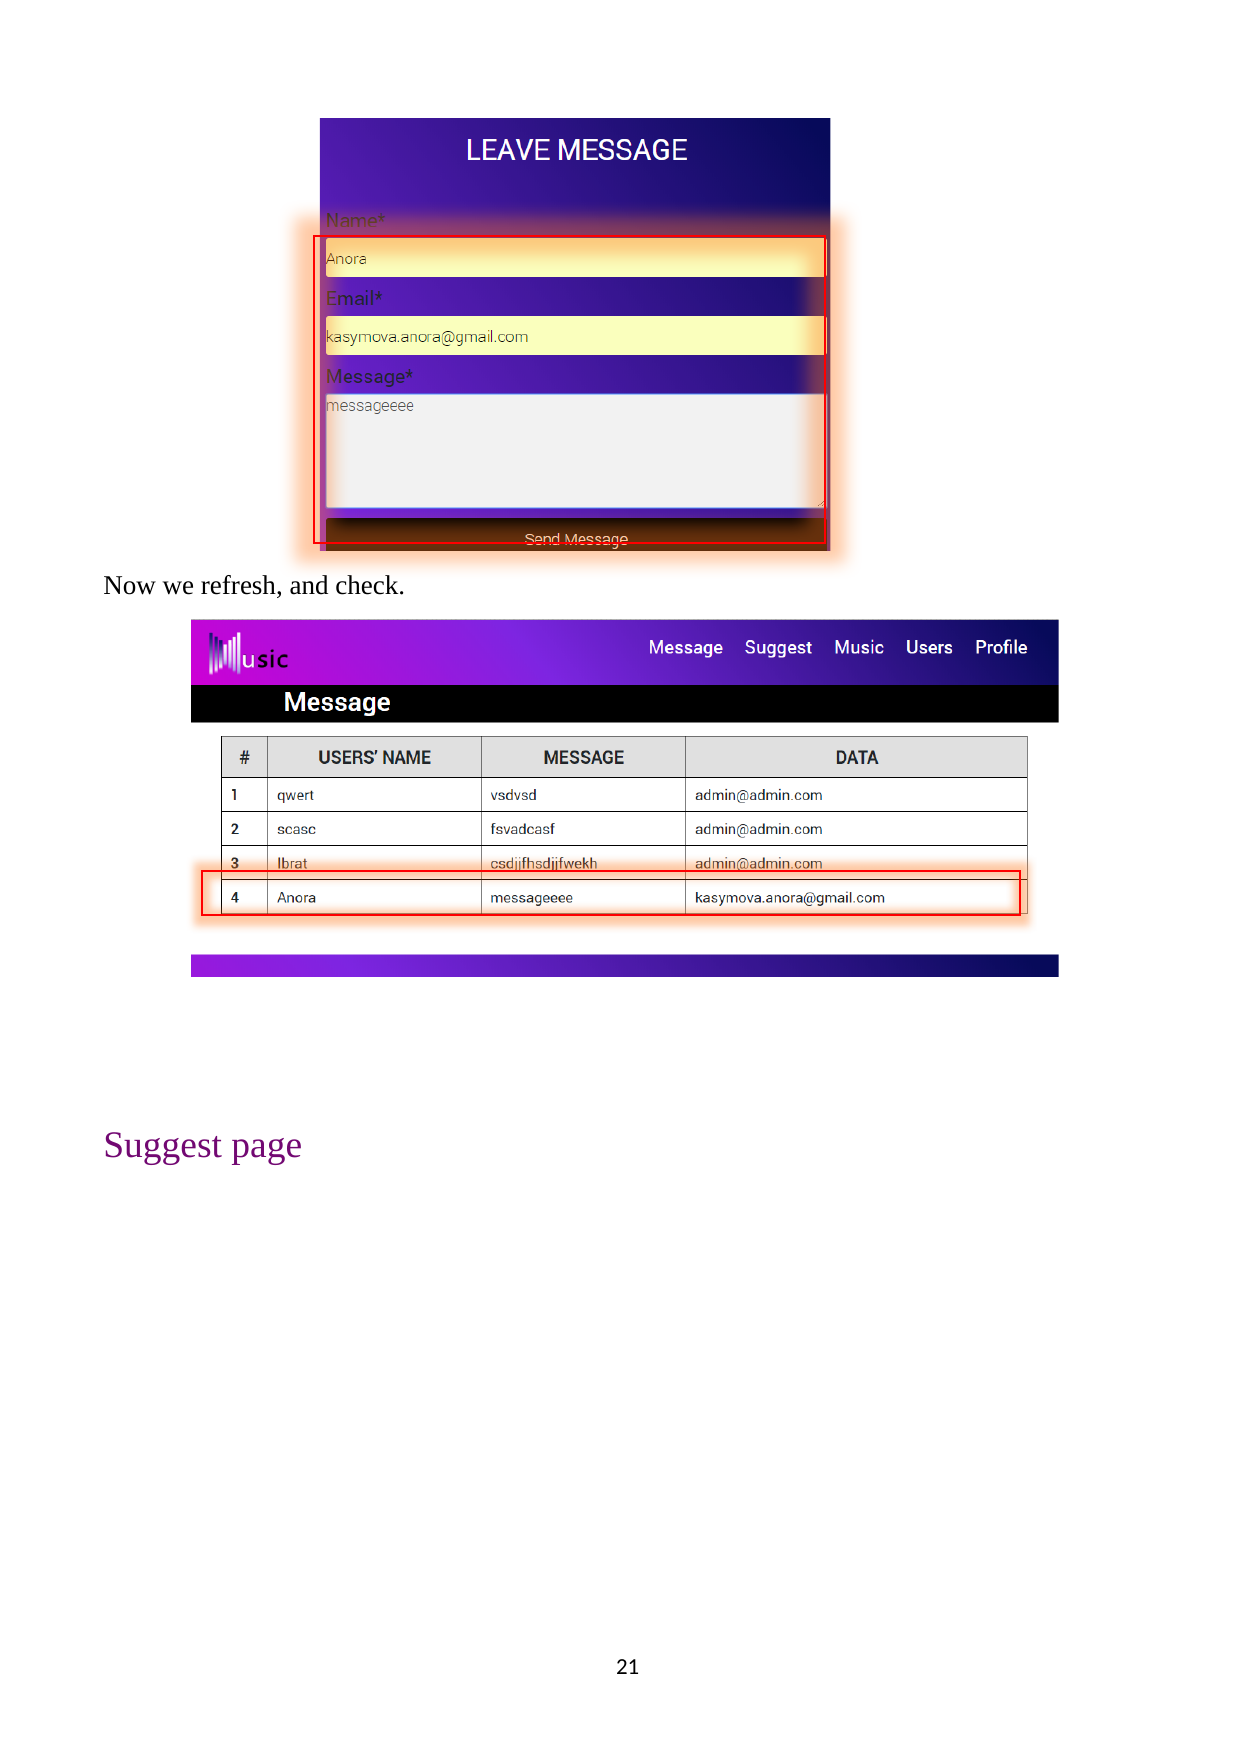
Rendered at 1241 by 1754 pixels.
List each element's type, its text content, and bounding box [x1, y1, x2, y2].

picture [341, 262, 800, 517]
text Suggest page [103, 1122, 1152, 1166]
picture [213, 882, 1010, 906]
text Now we refresh, and check. [103, 569, 1152, 600]
picture [319, 118, 831, 210]
picture [191, 619, 1059, 977]
